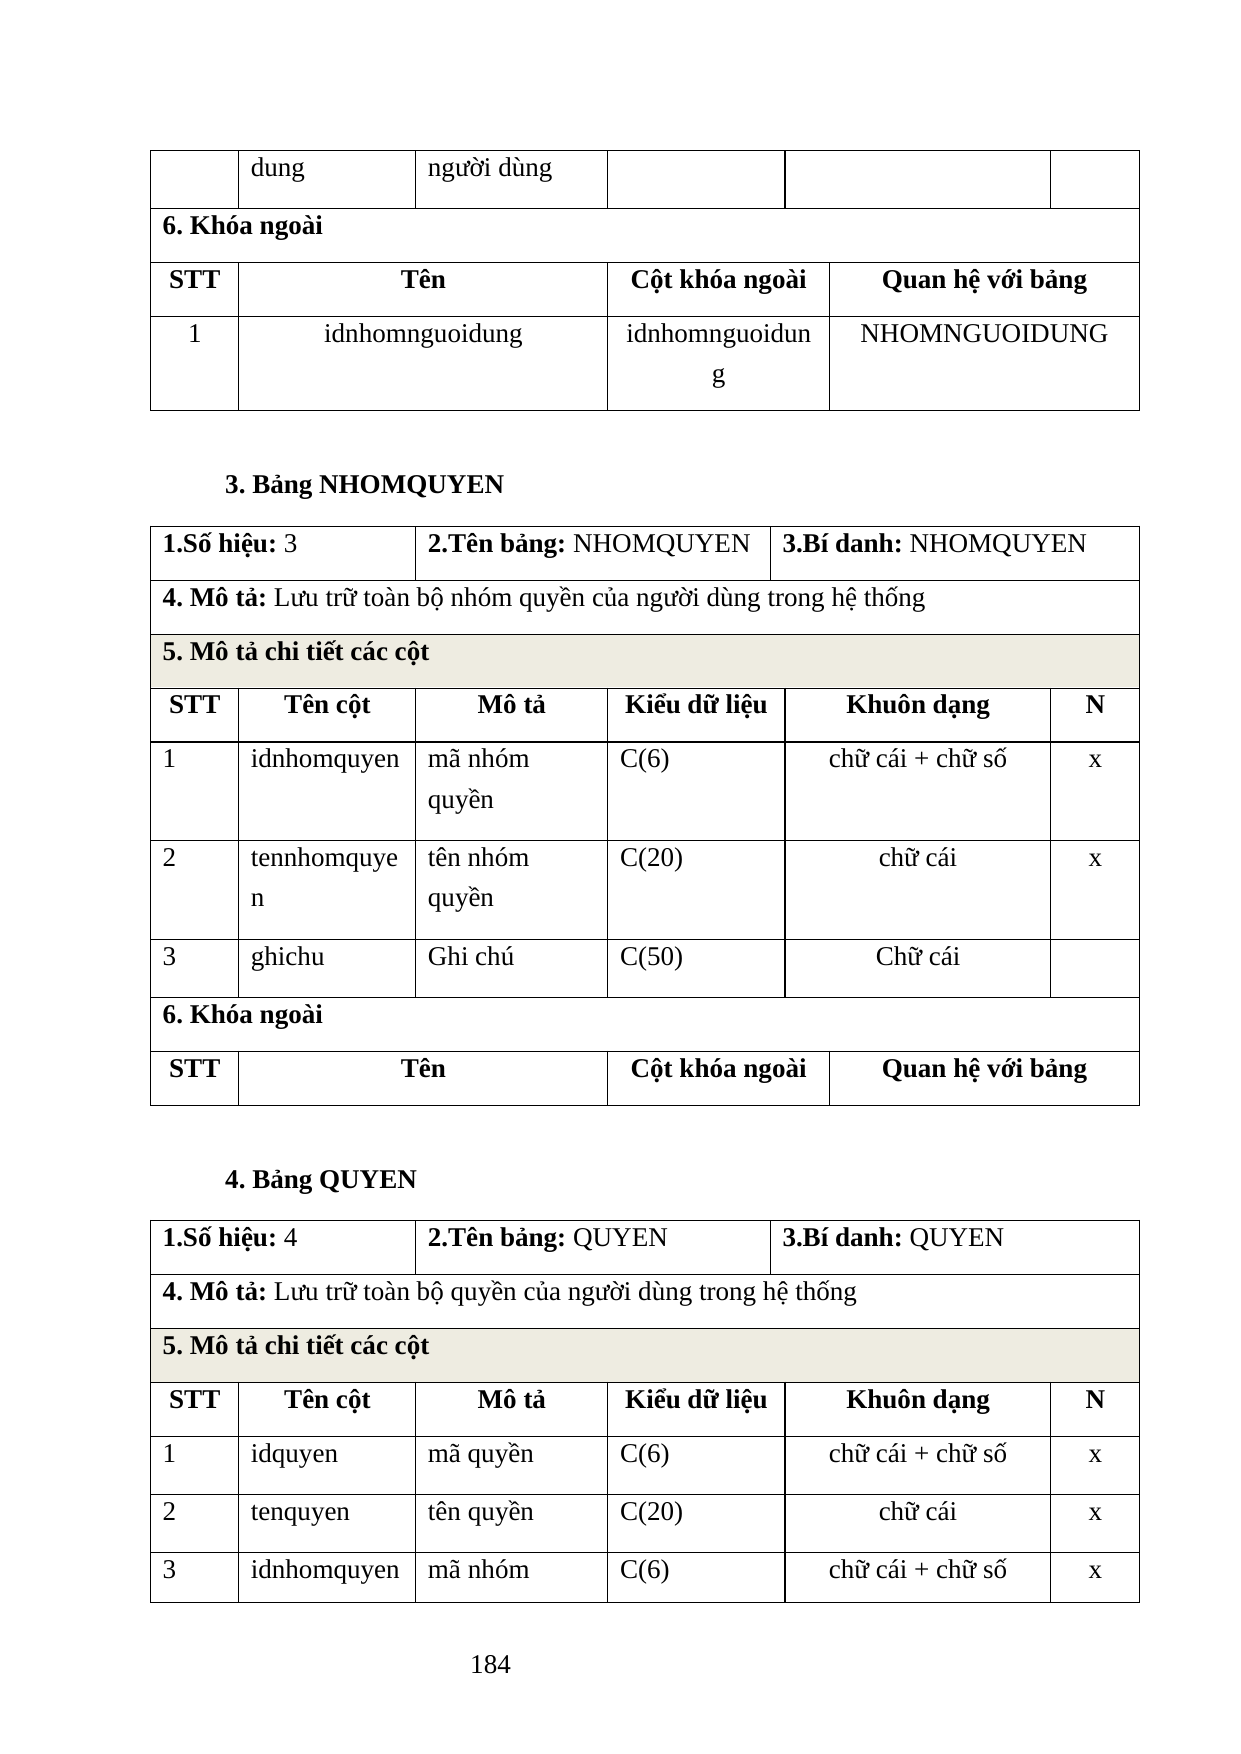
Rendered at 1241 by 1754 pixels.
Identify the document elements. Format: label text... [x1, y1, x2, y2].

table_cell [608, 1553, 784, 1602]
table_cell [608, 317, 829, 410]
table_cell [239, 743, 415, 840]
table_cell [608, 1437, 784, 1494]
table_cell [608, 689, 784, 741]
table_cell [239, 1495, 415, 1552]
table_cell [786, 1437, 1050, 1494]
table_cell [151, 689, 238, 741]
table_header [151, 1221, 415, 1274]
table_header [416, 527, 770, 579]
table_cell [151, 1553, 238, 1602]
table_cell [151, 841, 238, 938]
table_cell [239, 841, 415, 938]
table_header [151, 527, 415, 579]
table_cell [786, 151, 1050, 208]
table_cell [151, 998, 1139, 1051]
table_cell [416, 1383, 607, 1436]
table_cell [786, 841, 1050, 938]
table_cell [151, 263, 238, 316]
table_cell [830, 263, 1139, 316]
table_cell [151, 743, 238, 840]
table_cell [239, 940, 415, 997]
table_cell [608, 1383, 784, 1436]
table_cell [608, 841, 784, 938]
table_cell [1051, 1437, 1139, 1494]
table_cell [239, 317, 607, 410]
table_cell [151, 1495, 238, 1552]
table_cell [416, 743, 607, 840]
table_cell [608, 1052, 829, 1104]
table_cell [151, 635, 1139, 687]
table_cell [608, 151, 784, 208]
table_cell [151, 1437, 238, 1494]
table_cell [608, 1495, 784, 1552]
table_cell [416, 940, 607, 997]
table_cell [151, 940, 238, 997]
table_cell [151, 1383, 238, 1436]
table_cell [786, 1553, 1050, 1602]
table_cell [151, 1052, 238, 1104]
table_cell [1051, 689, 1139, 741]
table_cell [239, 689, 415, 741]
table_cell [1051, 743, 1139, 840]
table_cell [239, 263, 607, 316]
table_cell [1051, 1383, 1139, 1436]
list Bảng NHOMQUYEN [225, 468, 1090, 500]
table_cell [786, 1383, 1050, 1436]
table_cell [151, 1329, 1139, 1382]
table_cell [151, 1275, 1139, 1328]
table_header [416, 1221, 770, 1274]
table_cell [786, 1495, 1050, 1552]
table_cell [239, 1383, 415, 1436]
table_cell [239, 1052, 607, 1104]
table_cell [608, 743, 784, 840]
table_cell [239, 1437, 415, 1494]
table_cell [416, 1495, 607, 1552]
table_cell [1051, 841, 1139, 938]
list Bảng QUYEN [225, 1163, 1090, 1194]
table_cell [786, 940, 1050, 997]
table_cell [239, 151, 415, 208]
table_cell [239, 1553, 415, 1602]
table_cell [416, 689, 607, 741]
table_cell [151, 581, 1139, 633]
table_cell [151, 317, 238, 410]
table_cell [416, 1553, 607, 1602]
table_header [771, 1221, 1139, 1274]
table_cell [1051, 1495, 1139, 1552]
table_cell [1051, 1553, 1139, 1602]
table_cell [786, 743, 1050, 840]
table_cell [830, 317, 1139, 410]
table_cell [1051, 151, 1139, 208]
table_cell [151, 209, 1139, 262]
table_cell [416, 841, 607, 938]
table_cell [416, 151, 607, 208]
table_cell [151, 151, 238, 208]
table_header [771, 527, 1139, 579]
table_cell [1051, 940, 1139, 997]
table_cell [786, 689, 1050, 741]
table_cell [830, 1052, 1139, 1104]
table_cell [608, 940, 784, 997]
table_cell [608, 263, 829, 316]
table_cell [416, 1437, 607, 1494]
